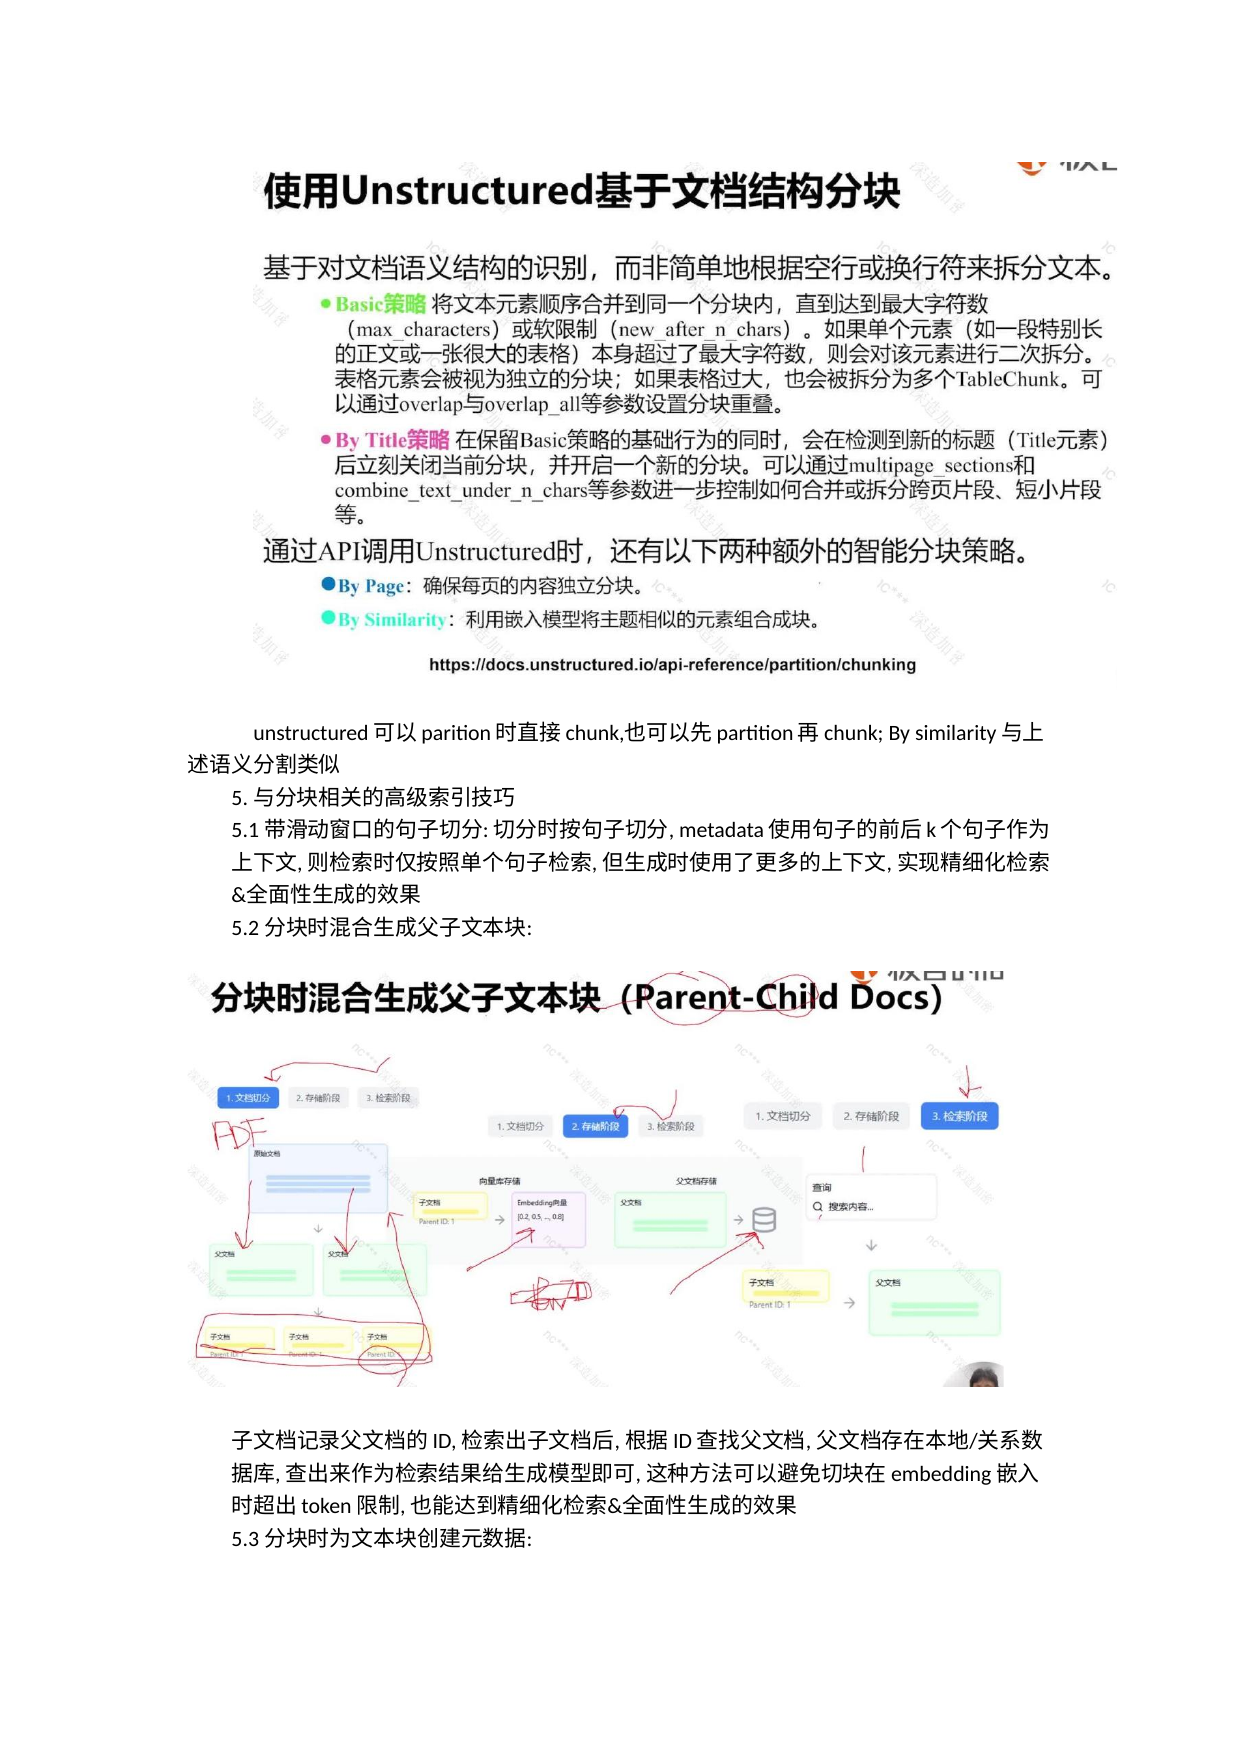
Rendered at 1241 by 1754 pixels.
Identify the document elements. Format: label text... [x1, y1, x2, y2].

list 与分块相关的高级索引技巧 [187, 779, 1053, 812]
list unstructured可以parition时直接chunk,也可以先partition再chunk; By similarity与上述语义分割类似 [187, 714, 1053, 779]
list 带滑动窗口的句子切分: 切分时按句子切分, metadata使用句子的前后k个句子作为上下文, 则检索时仅按照单个句子检索, 但生成时使用了更多的上下文, 实现精细化检索&全面性生成的效果 [231, 812, 1053, 909]
picture [253, 162, 1118, 690]
picture [187, 971, 1004, 1387]
list 分块时为文本块创建元数据: [231, 1520, 1053, 1553]
list 子文档记录父文档的ID, 检索出子文档后, 根据ID查找父文档, 父文档存在本地/关系数据库, 查出来作为检索结果给生成模型即可, 这种方法可以避免切块在embedding嵌入时超出token限制, 也能达到精细化检索&全面性生成的效果 [231, 1423, 1053, 1520]
list 分块时混合生成父子文本块: [231, 909, 1053, 942]
